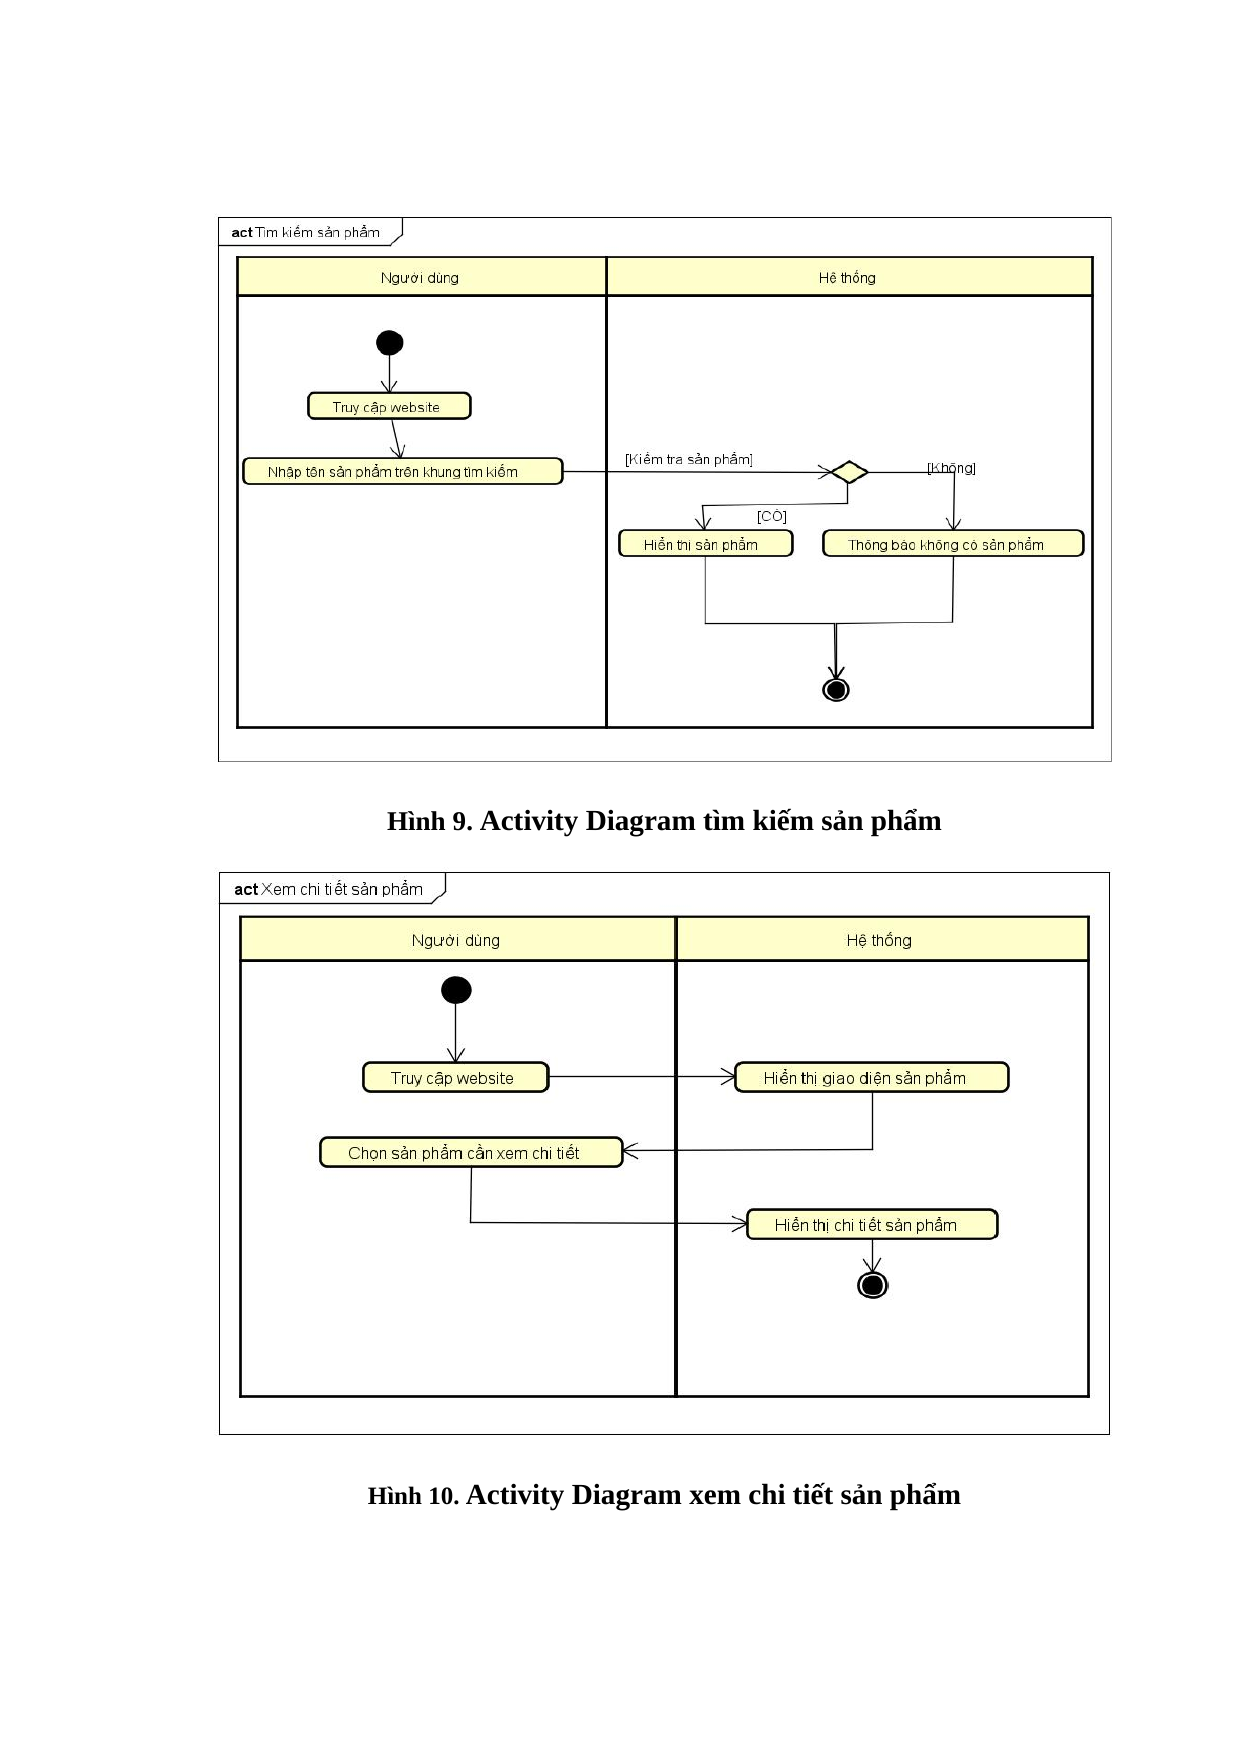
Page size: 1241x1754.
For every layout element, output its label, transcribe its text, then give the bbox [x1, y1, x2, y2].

text Hình 9. Activity Diagram tìm kiếm sản phẩm [207, 803, 1122, 836]
text Hình 10. Activity Diagram xem chi tiết sản phẩm [207, 1477, 1122, 1511]
picture [206, 859, 1123, 1446]
picture [206, 206, 1123, 772]
